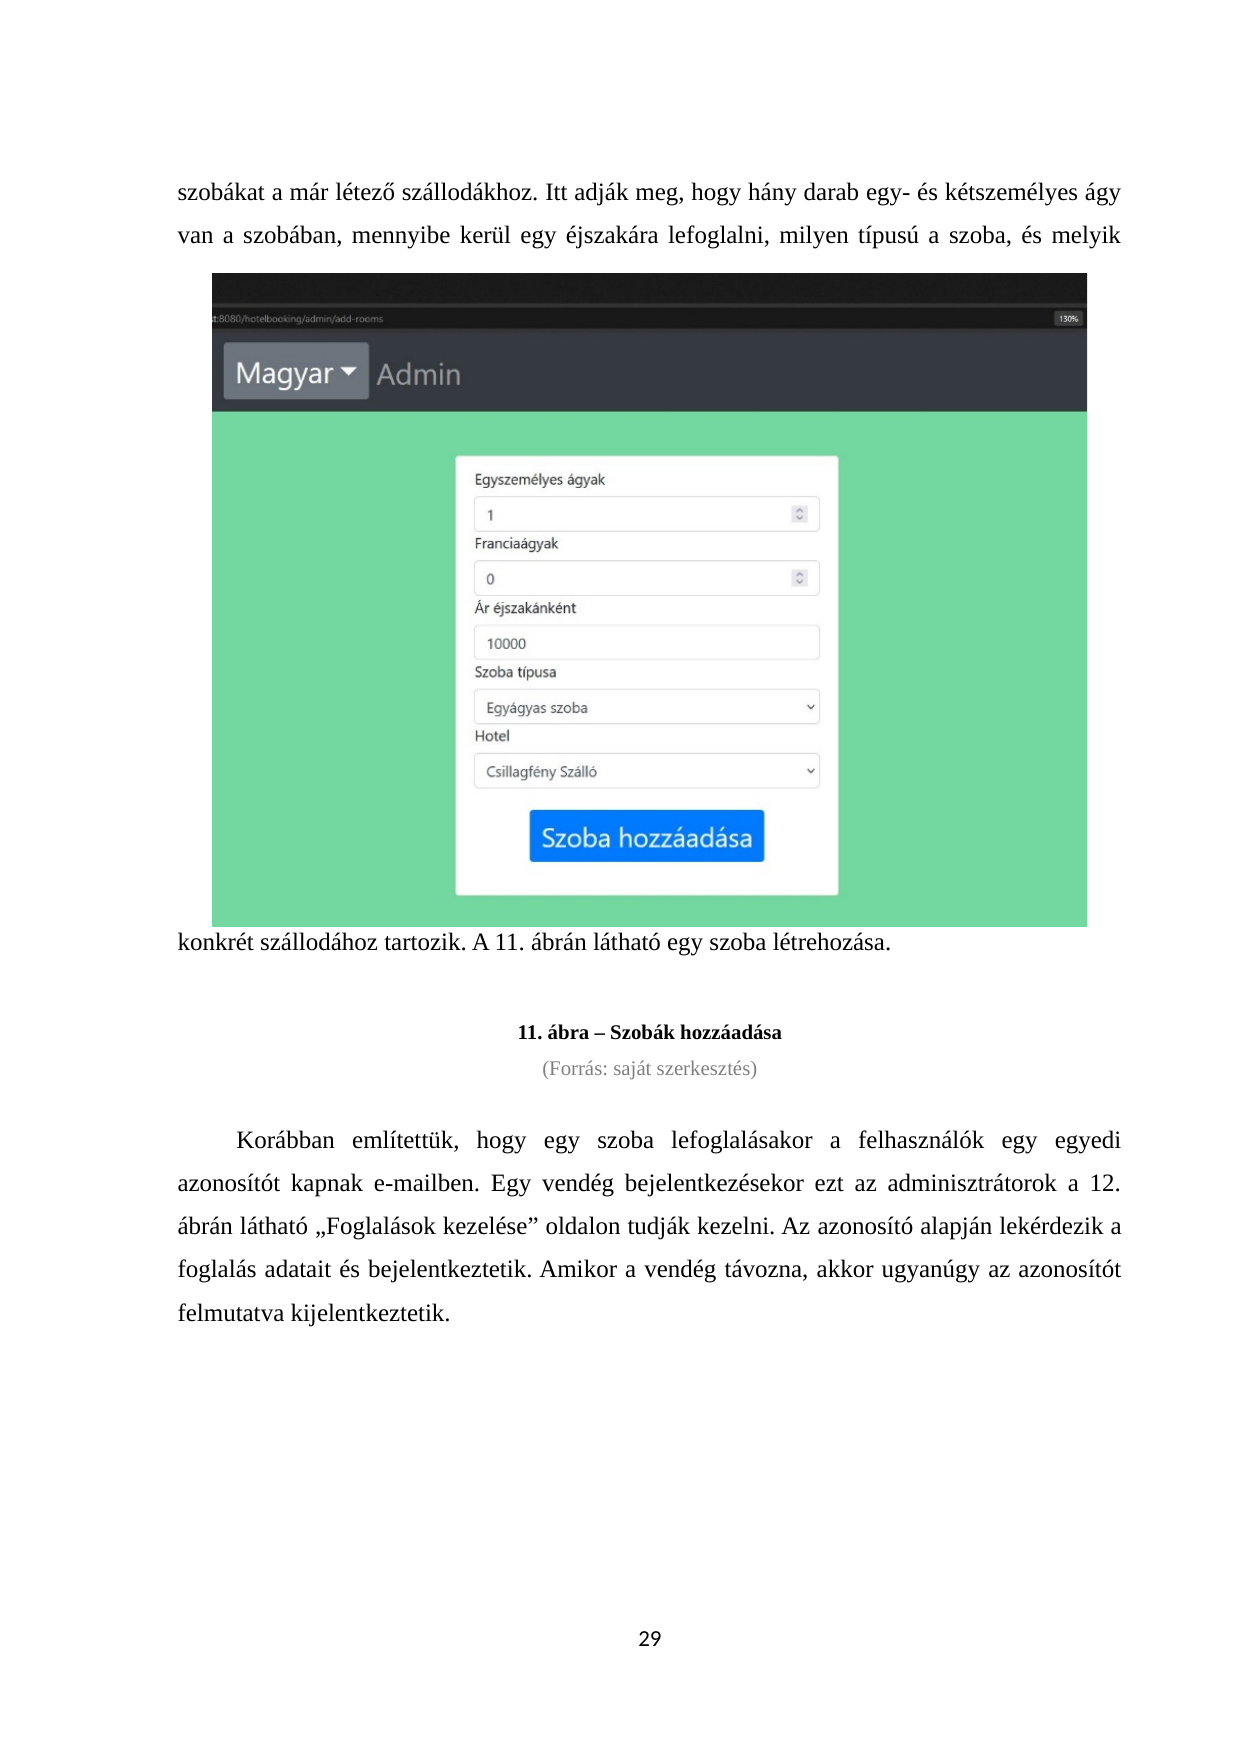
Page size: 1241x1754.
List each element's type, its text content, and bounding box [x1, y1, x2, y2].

text (Forrás: saját szerkesztés) [177, 1056, 1122, 1080]
text 11. ábra – Szobák hozzáadása [177, 1020, 1122, 1044]
picture [212, 273, 1088, 927]
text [177, 177, 1122, 955]
text Korábban említettük, hogy egy szoba lefoglalásakor a felhasználók egy egyedi azonosítót kapnak e-mailben. Egy vendég bejelentkezésekor ezt az adminisztrátorok a 12. ábrán látható „Foglalások kezelése” oldalon tudják kezelni. Az azonosító alapján lekérdezik a foglalás adatait és bejelentkeztetik. Amikor a vendég távozna, akkor ugyanúgy az azonosítót felmutatva kijelentkeztetik. [177, 1125, 1122, 1326]
